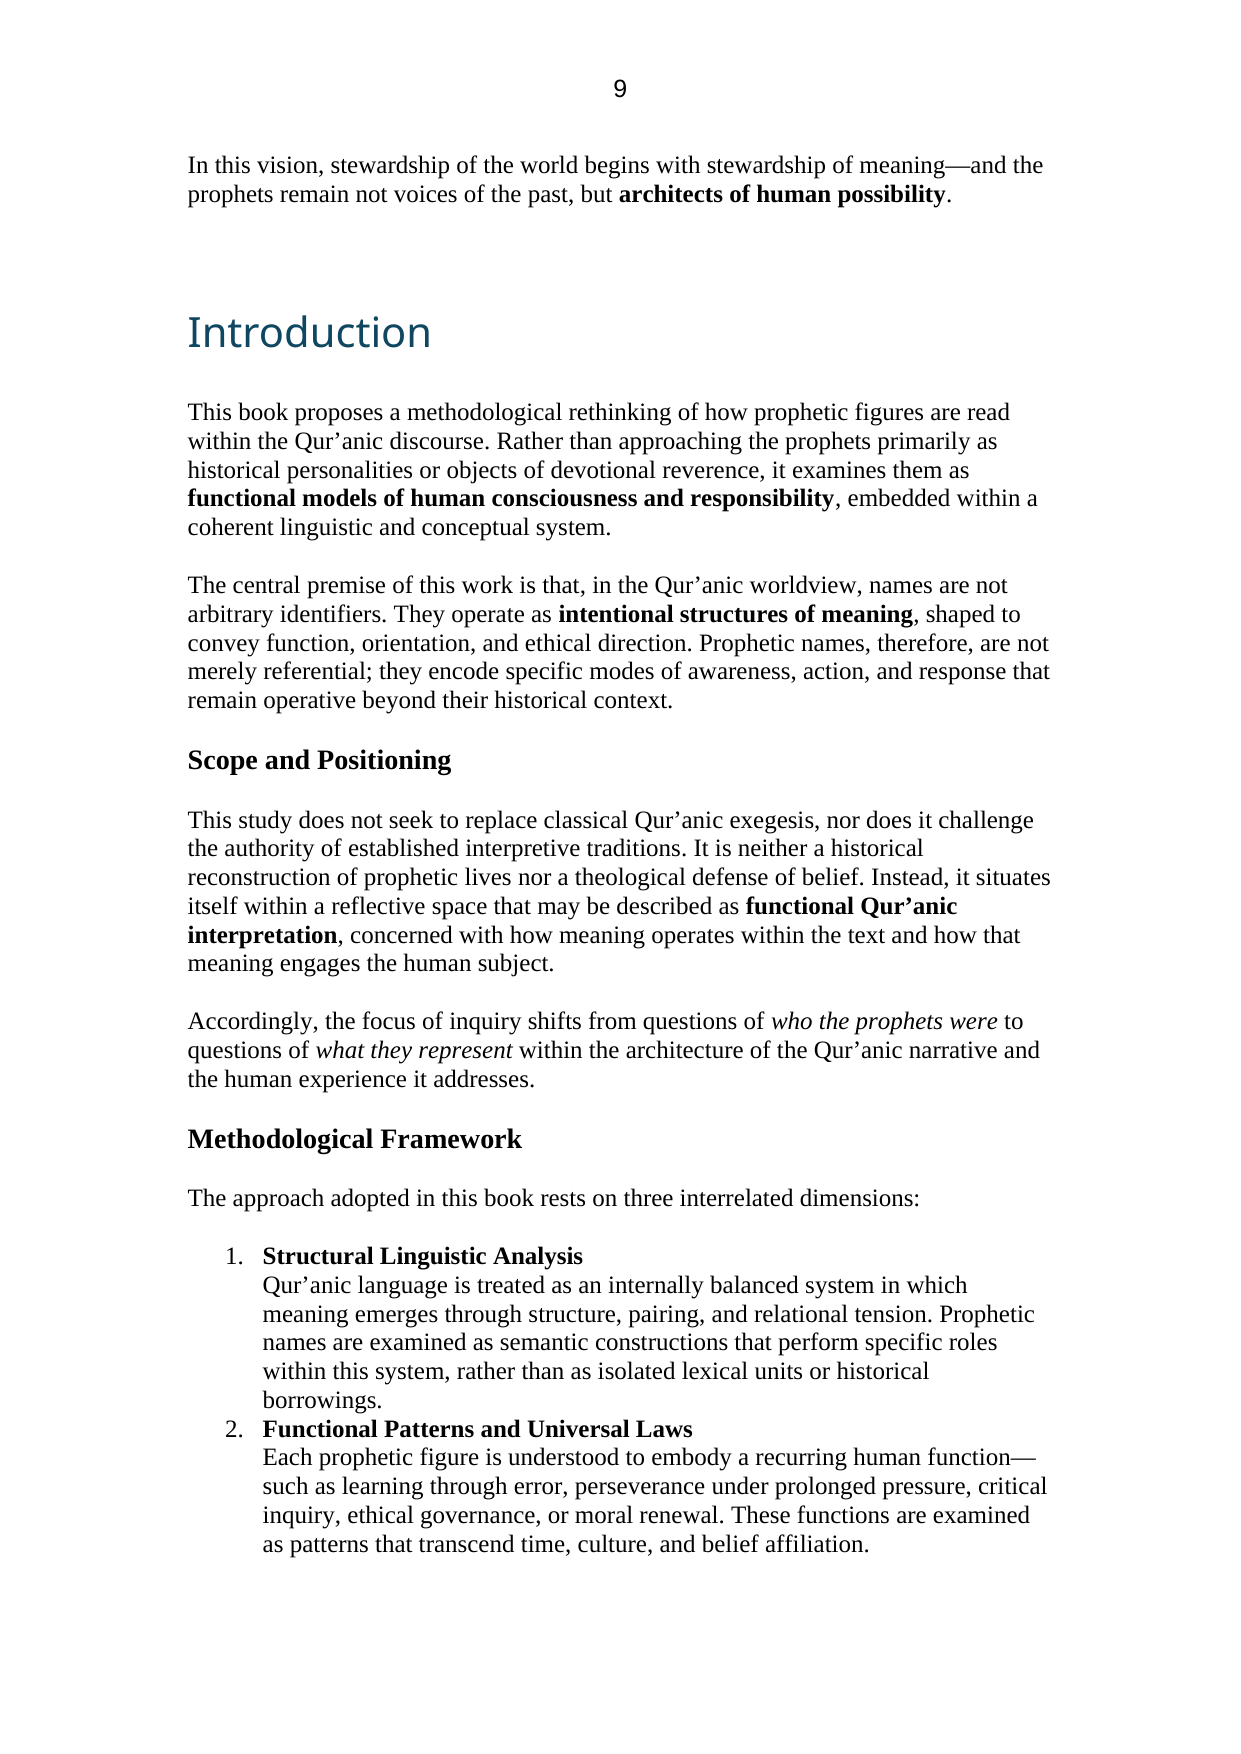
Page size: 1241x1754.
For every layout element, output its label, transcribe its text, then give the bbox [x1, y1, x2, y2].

list Functional Patterns and Universal Laws Each prophetic figure is understood to embody a recurring human function—such as learning through error, perseverance under prolonged pressure, critical inquiry, ethical governance, or moral renewal. These functions are examined as patterns that transcend time, culture, and belief affiliation. [225, 1414, 1053, 1557]
text Scope and Positioning [187, 743, 1053, 776]
text In this vision, stewardship of the world begins with stewardship of meaning—and the prophets remain not voices of the past, but architects of human possibility. [187, 150, 1053, 207]
text The approach adopted in this book rests on three interrelated dimensions: [187, 1183, 1053, 1212]
subtitle Introduction [187, 303, 1053, 360]
text This book proposes a methodological rethinking of how prophetic figures are read within the Qur’anic discourse. Rather than approaching the prophets primarily as historical personalities or objects of devotional reverence, it examines them as functional models of human consciousness and responsibility, embedded within a coherent linguistic and conceptual system. [187, 397, 1053, 541]
text Accordingly, the focus of inquiry shifts from questions of who the prophets were to questions of what they represent within the architecture of the Qur’anic narrative and the human experience it addresses. [187, 1006, 1053, 1093]
text This study does not seek to replace classical Qur’anic exegesis, nor does it challenge the authority of established interpretive traditions. It is neither a historical reconstruction of prophetic lives nor a theological defense of belief. Instead, it situates itself within a reflective space that may be described as functional Qur’anic interpretation, concerned with how meaning operates within the text and how that meaning engages the human subject. [187, 805, 1053, 977]
text The central premise of this work is that, in the Qur’anic worldview, names are not arbitrary identifiers. They operate as intentional structures of meaning, shaped to convey function, orientation, and ethical direction. Prophetic names, therefore, are not merely referential; they encode specific modes of awareness, action, and response that remain operative beyond their historical context. [187, 570, 1053, 714]
text Methodological Framework [187, 1122, 1053, 1154]
list Structural Linguistic Analysis Qur’anic language is treated as an internally balanced system in which meaning emerges through structure, pairing, and relational tension. Prophetic names are examined as semantic constructions that perform specific roles within this system, rather than as isolated lexical units or historical borrowings. [225, 1241, 1053, 1414]
